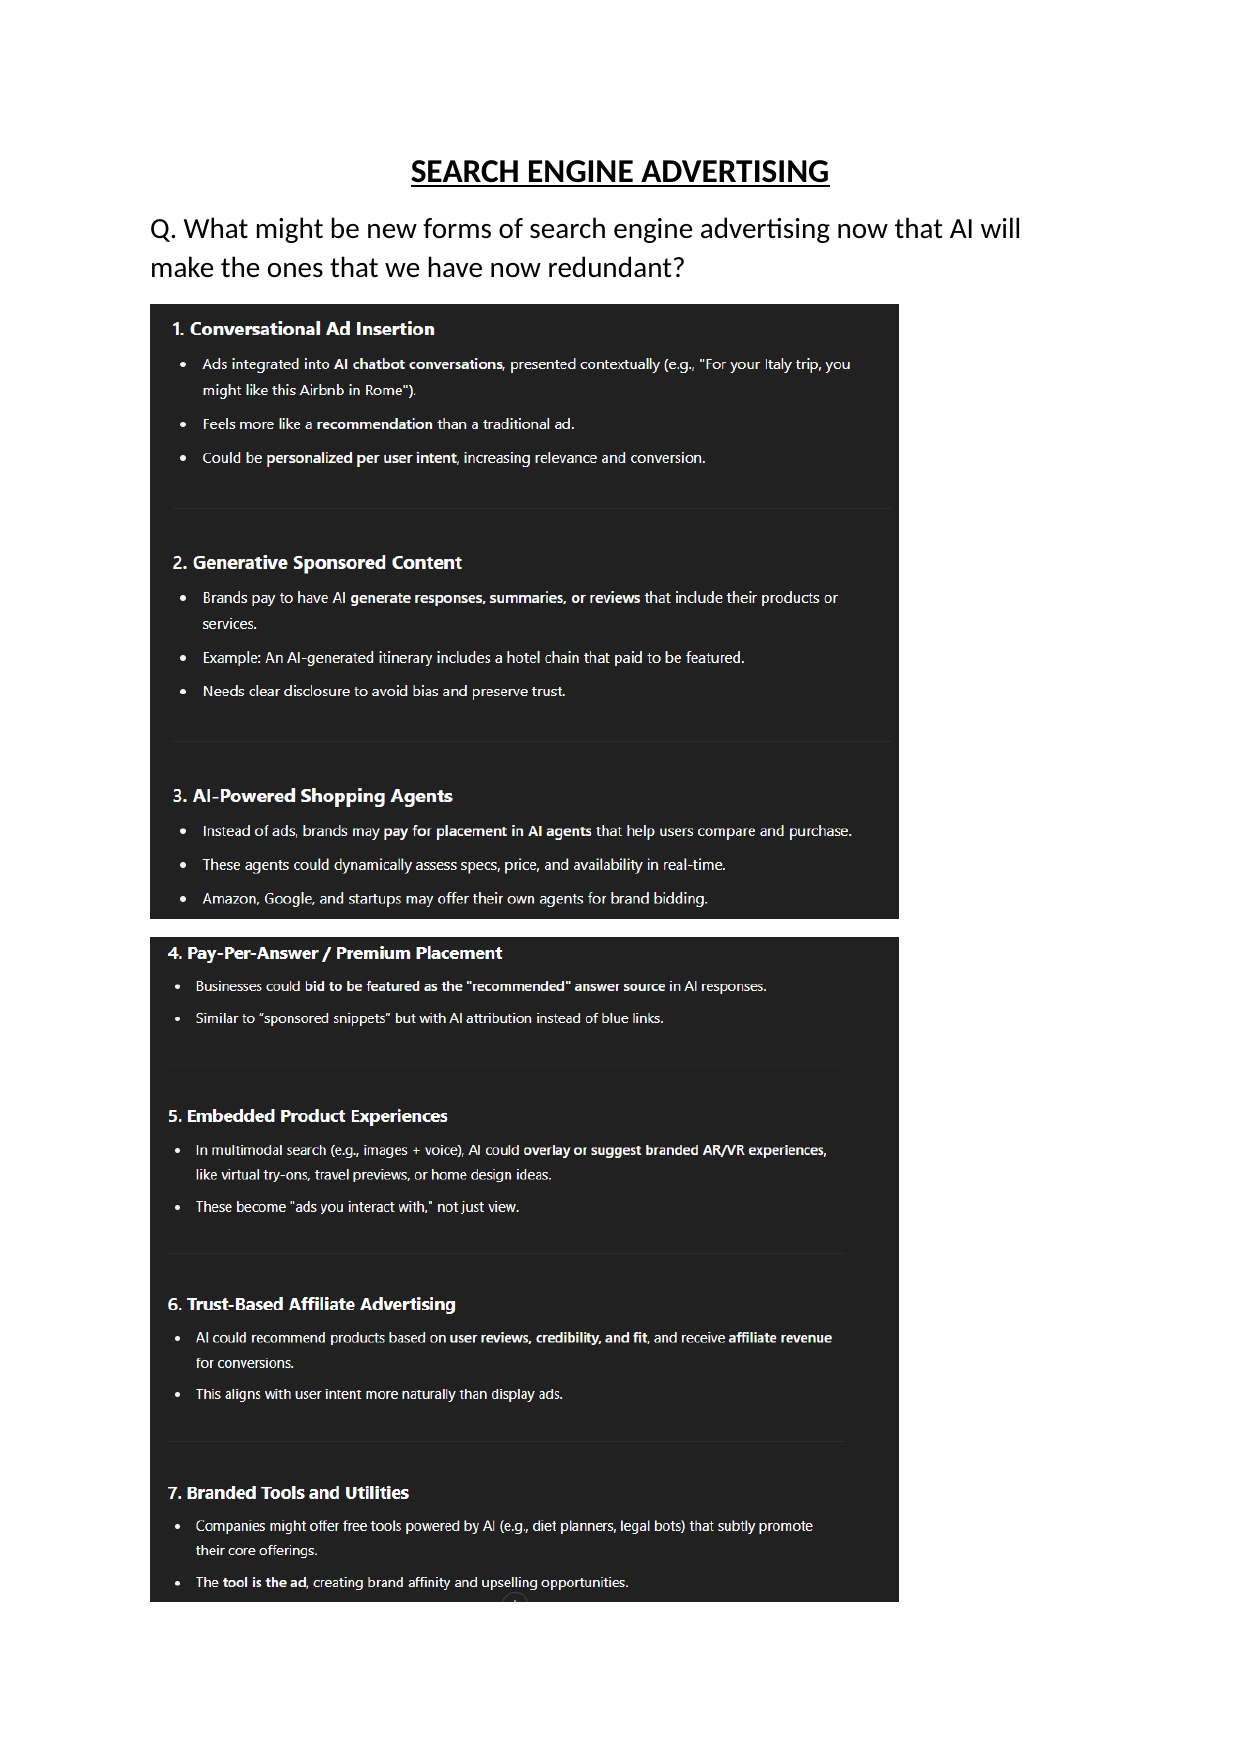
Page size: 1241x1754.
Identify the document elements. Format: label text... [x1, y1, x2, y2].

text SEARCH ENGINE ADVERTISING [150, 150, 1090, 191]
text Q. What might be new forms of search engine advertising now that AI will make the ones that we have now redundant? [150, 211, 1090, 285]
picture [150, 304, 899, 919]
picture [150, 937, 899, 1602]
